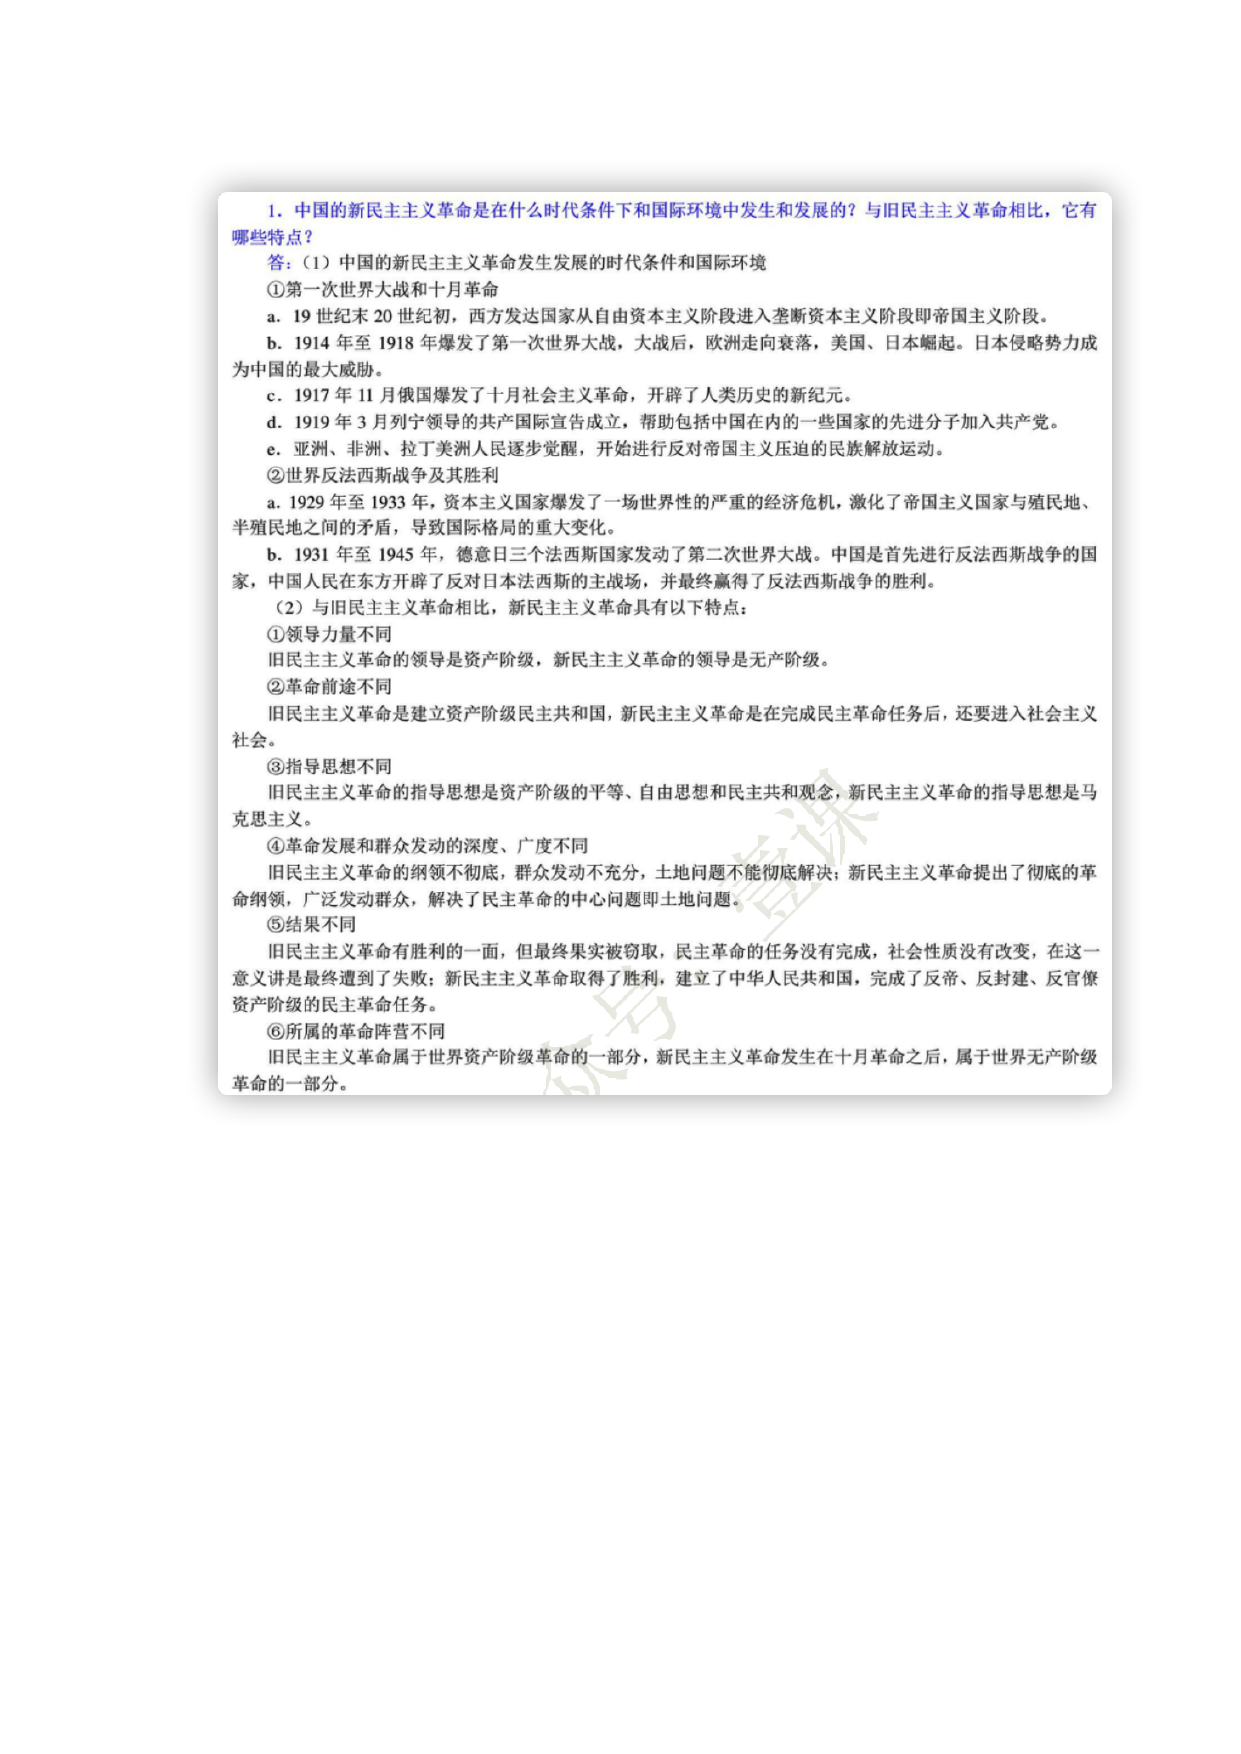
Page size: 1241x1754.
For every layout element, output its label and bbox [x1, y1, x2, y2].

picture [187, 162, 1142, 1125]
